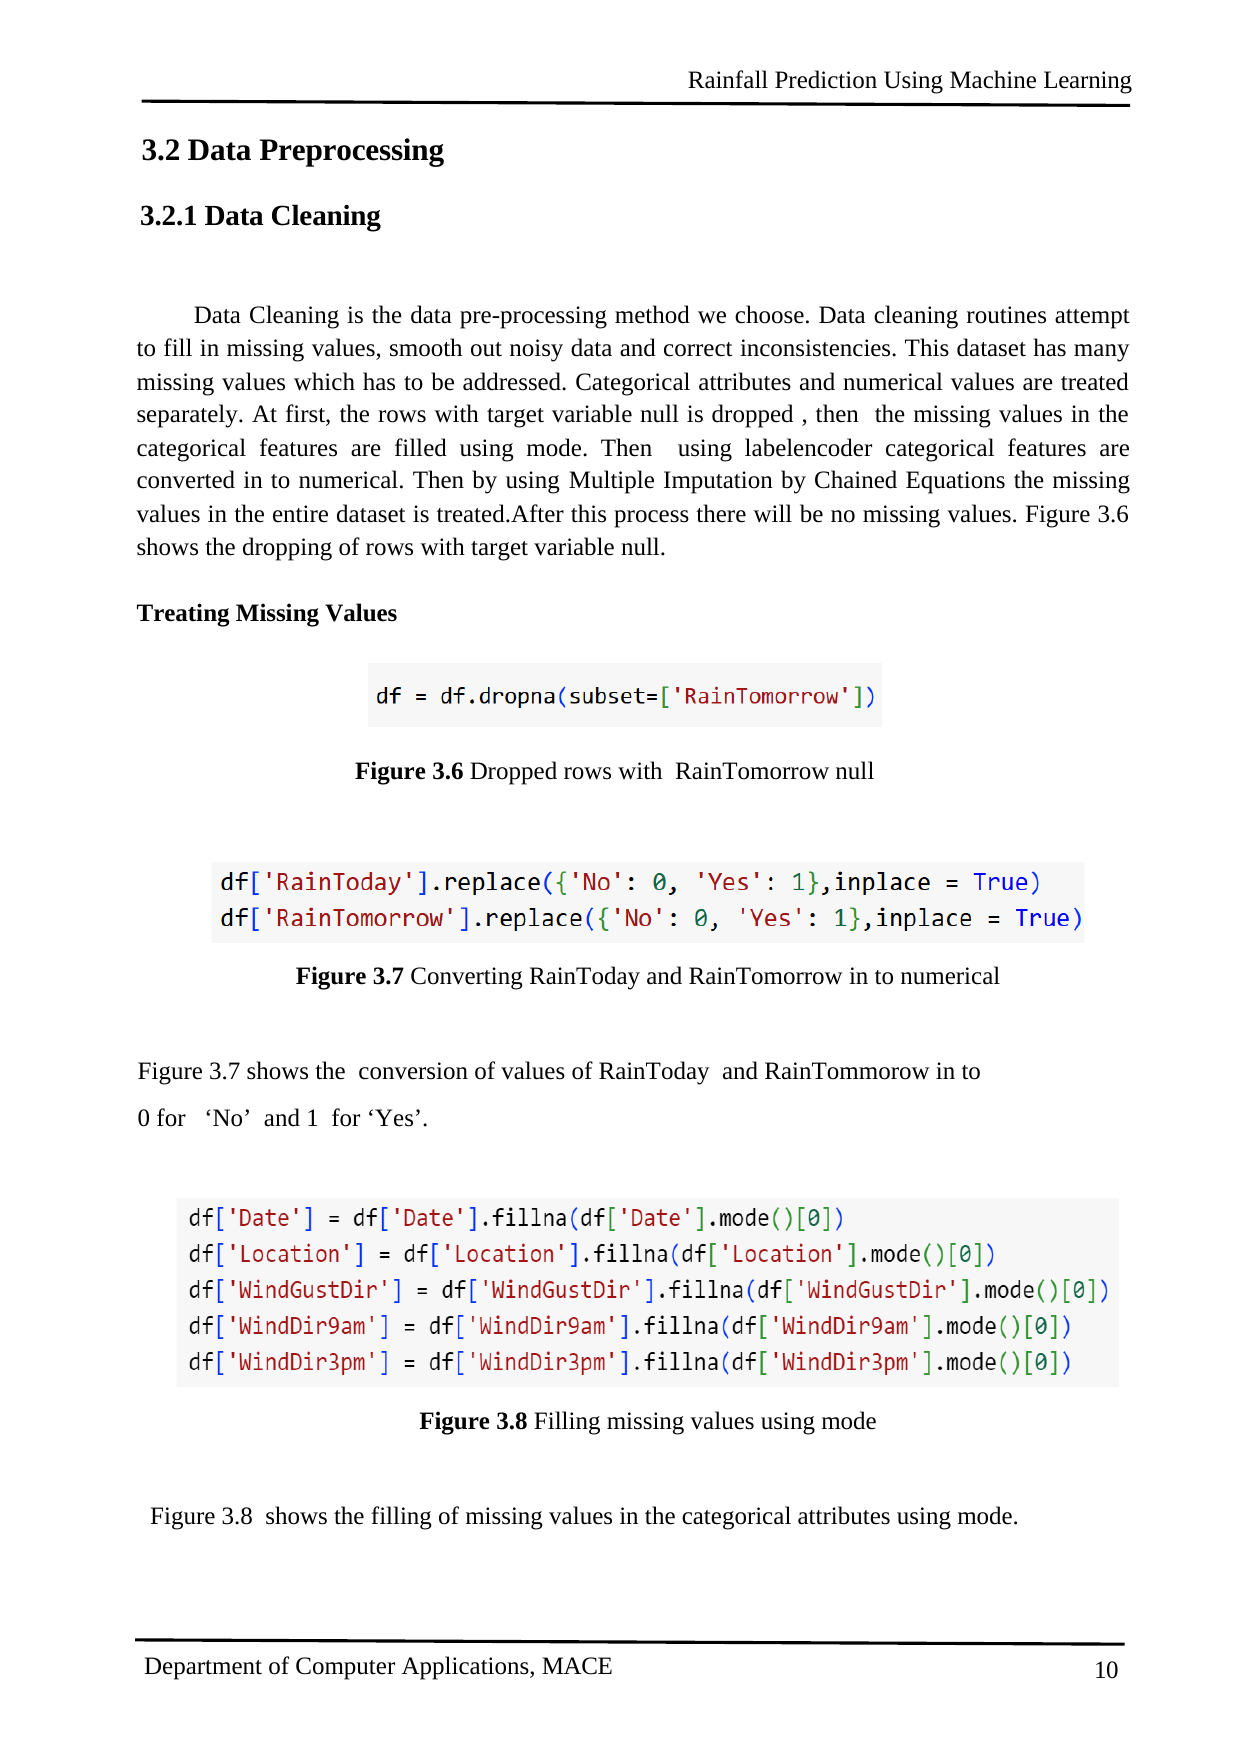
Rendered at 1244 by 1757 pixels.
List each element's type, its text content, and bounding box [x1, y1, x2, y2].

text Treating Missing Values [136, 598, 1131, 626]
text Figure 3.8 shows the filling of missing values in the categorical attributes using mode. [119, 1501, 1177, 1529]
text 3.2 Data Preprocessing [119, 131, 1177, 167]
text Figure 3.8 Filling missing values using mode [119, 1406, 1177, 1435]
text Data Cleaning is the data pre-processing method we choose. Data cleaning routines attempt to fill in missing values, smooth out noisy data and correct inconsistencies. This dataset has many missing values which has to be addressed. Categorical attributes and numerical values are treated separately. At first, the rows with target variable null is dropped , then the missing values in the categorical features are filled using mode. Then using labelencoder categorical features are converted in to numerical. Then by using Multiple Imputation by Chained Equations the missing values in the entire dataset is treated.After this process there will be no missing values. Figure 3.6 shows the dropping of rows with target variable null. [136, 301, 1131, 560]
text 0 for ‘No’ and 1 for ‘Yes’. [119, 1103, 1177, 1132]
picture [367, 663, 883, 727]
text Figure 3.7 shows the conversion of values of RainToday and RainTommorow in to [119, 1056, 1177, 1085]
text Figure 3.7 Converting RainToday and RainTomorrow in to numerical [119, 961, 1177, 990]
text 3.2.1 Data Cleaning [119, 198, 1177, 231]
picture [176, 1198, 1120, 1387]
picture [211, 862, 1085, 943]
text Figure 3.6 Dropped rows with RainTomorrow null [119, 756, 1111, 785]
